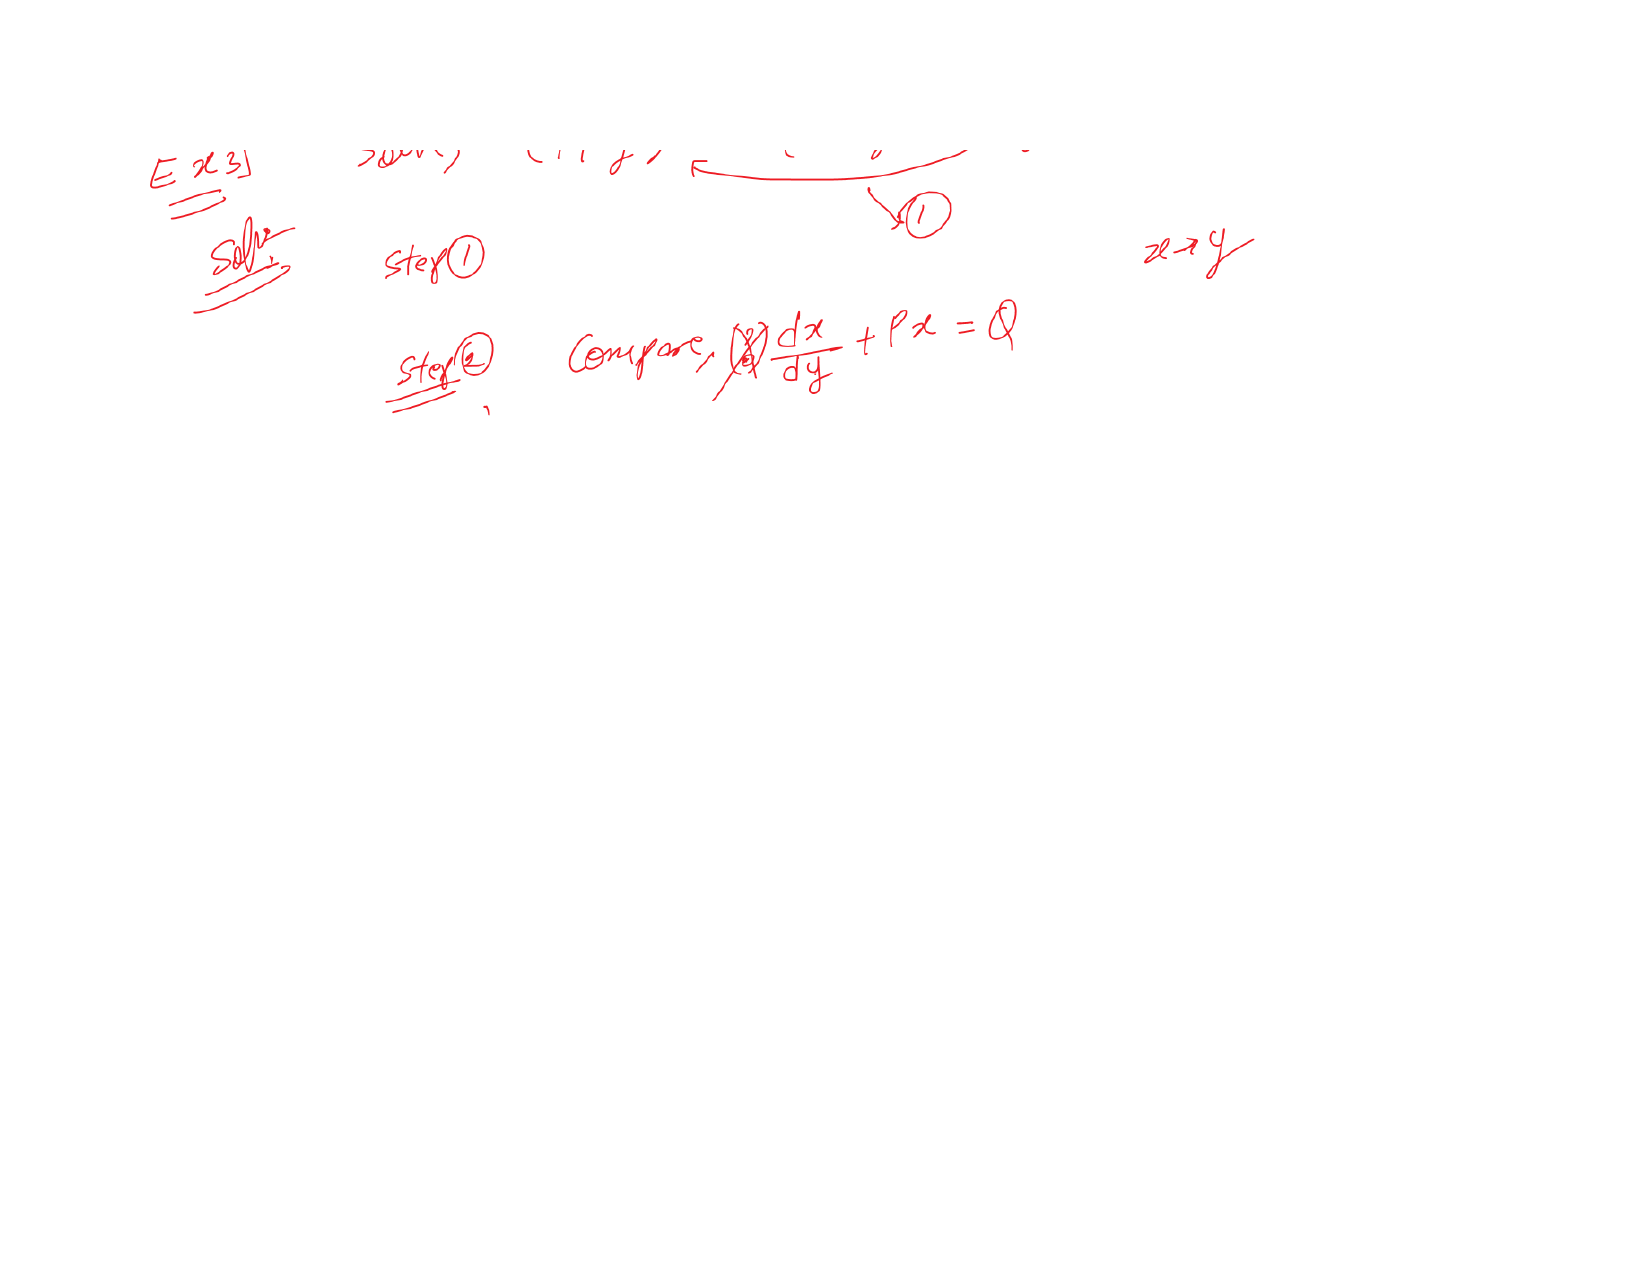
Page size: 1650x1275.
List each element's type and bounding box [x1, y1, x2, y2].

picture [150, 150, 1300, 419]
